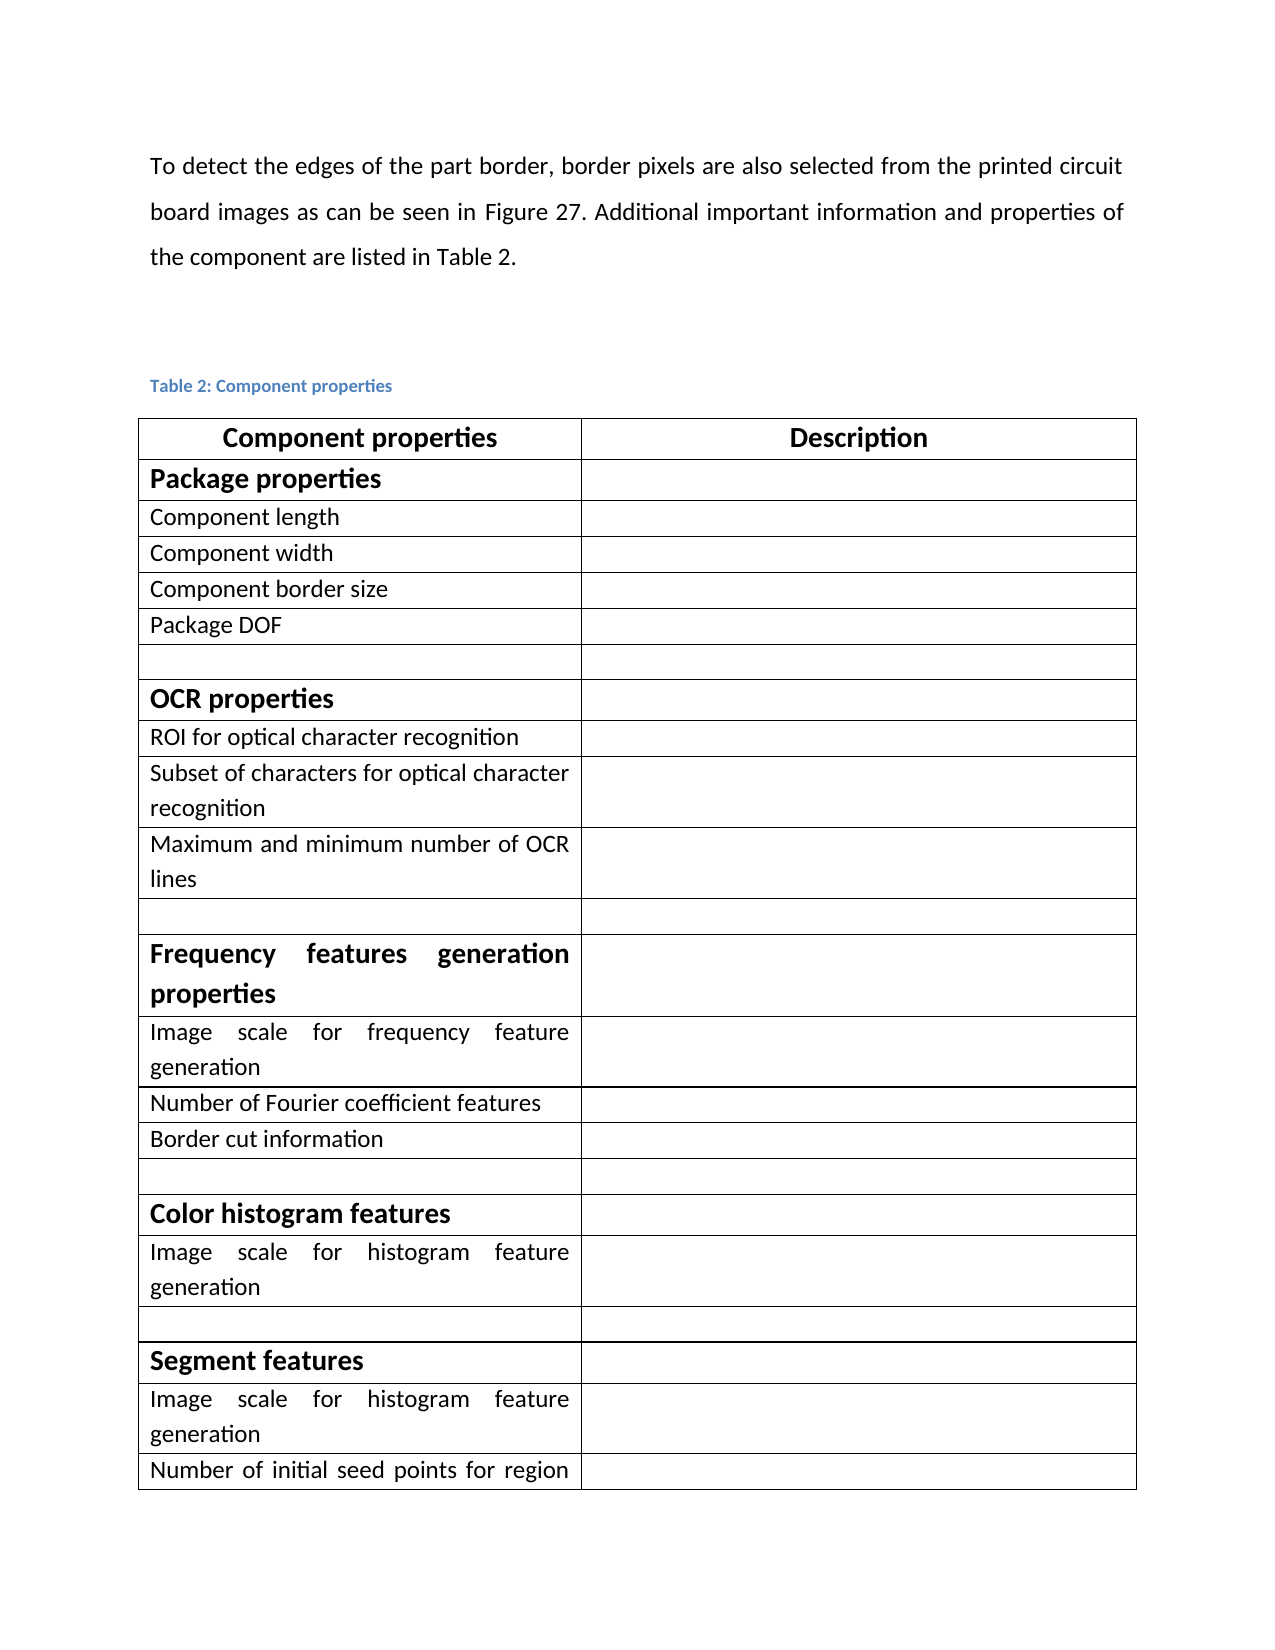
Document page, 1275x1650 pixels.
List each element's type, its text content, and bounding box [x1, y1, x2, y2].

table_cell [582, 573, 1136, 608]
table_cell Image scale for frequency feature generation [139, 1017, 581, 1086]
table_header Description [582, 419, 1136, 459]
table_cell Segment features [139, 1343, 581, 1382]
table_cell [582, 537, 1136, 572]
table_cell Color histogram features [139, 1195, 581, 1235]
table_cell [582, 1159, 1136, 1194]
table_cell [139, 1307, 581, 1341]
table_cell [582, 1454, 1136, 1489]
table_cell [582, 1088, 1136, 1122]
table_cell [582, 645, 1136, 679]
table_cell Component length [139, 501, 581, 536]
table_cell [582, 460, 1136, 500]
table_cell [582, 1236, 1136, 1306]
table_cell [139, 1236, 581, 1306]
table_cell OCR properties [139, 680, 581, 720]
table_cell [582, 1017, 1136, 1086]
table_cell Number of Fourier coefficient features [139, 1088, 581, 1122]
table_cell Frequency features generation properties [139, 935, 581, 1016]
table_cell Package properties [139, 460, 581, 500]
table_cell [139, 1159, 581, 1194]
table_cell [139, 645, 581, 679]
table_cell [582, 828, 1136, 898]
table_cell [139, 1384, 581, 1453]
table_cell Component width [139, 537, 581, 572]
text To detect the edges of the part border, border pixels are also selected from the printed circuit board images as can be seen in Figure 27. Additional important information and properties of the component are listed in Table 2. [150, 150, 1125, 272]
table_cell [582, 501, 1136, 536]
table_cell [139, 1454, 581, 1489]
table_cell [139, 899, 581, 934]
table_cell Subset of characters for optical character recognition [139, 757, 581, 827]
table_cell [582, 680, 1136, 720]
table_cell Package DOF [139, 609, 581, 643]
table_cell [582, 1195, 1136, 1235]
table_cell Maximum and minimum number of OCR lines [139, 828, 581, 898]
table_cell [582, 899, 1136, 934]
table_cell [582, 1123, 1136, 1158]
table_cell [582, 1343, 1136, 1382]
table_cell [582, 609, 1136, 643]
table_cell [582, 935, 1136, 1016]
table_cell Border cut information [139, 1123, 581, 1158]
table_cell [582, 757, 1136, 827]
table_cell [582, 1307, 1136, 1341]
table_cell [582, 1384, 1136, 1453]
table_cell Component border size [139, 573, 581, 608]
table_cell ROI for optical character recognition [139, 721, 581, 756]
table_cell [582, 721, 1136, 756]
table_header Component properties [139, 419, 581, 459]
